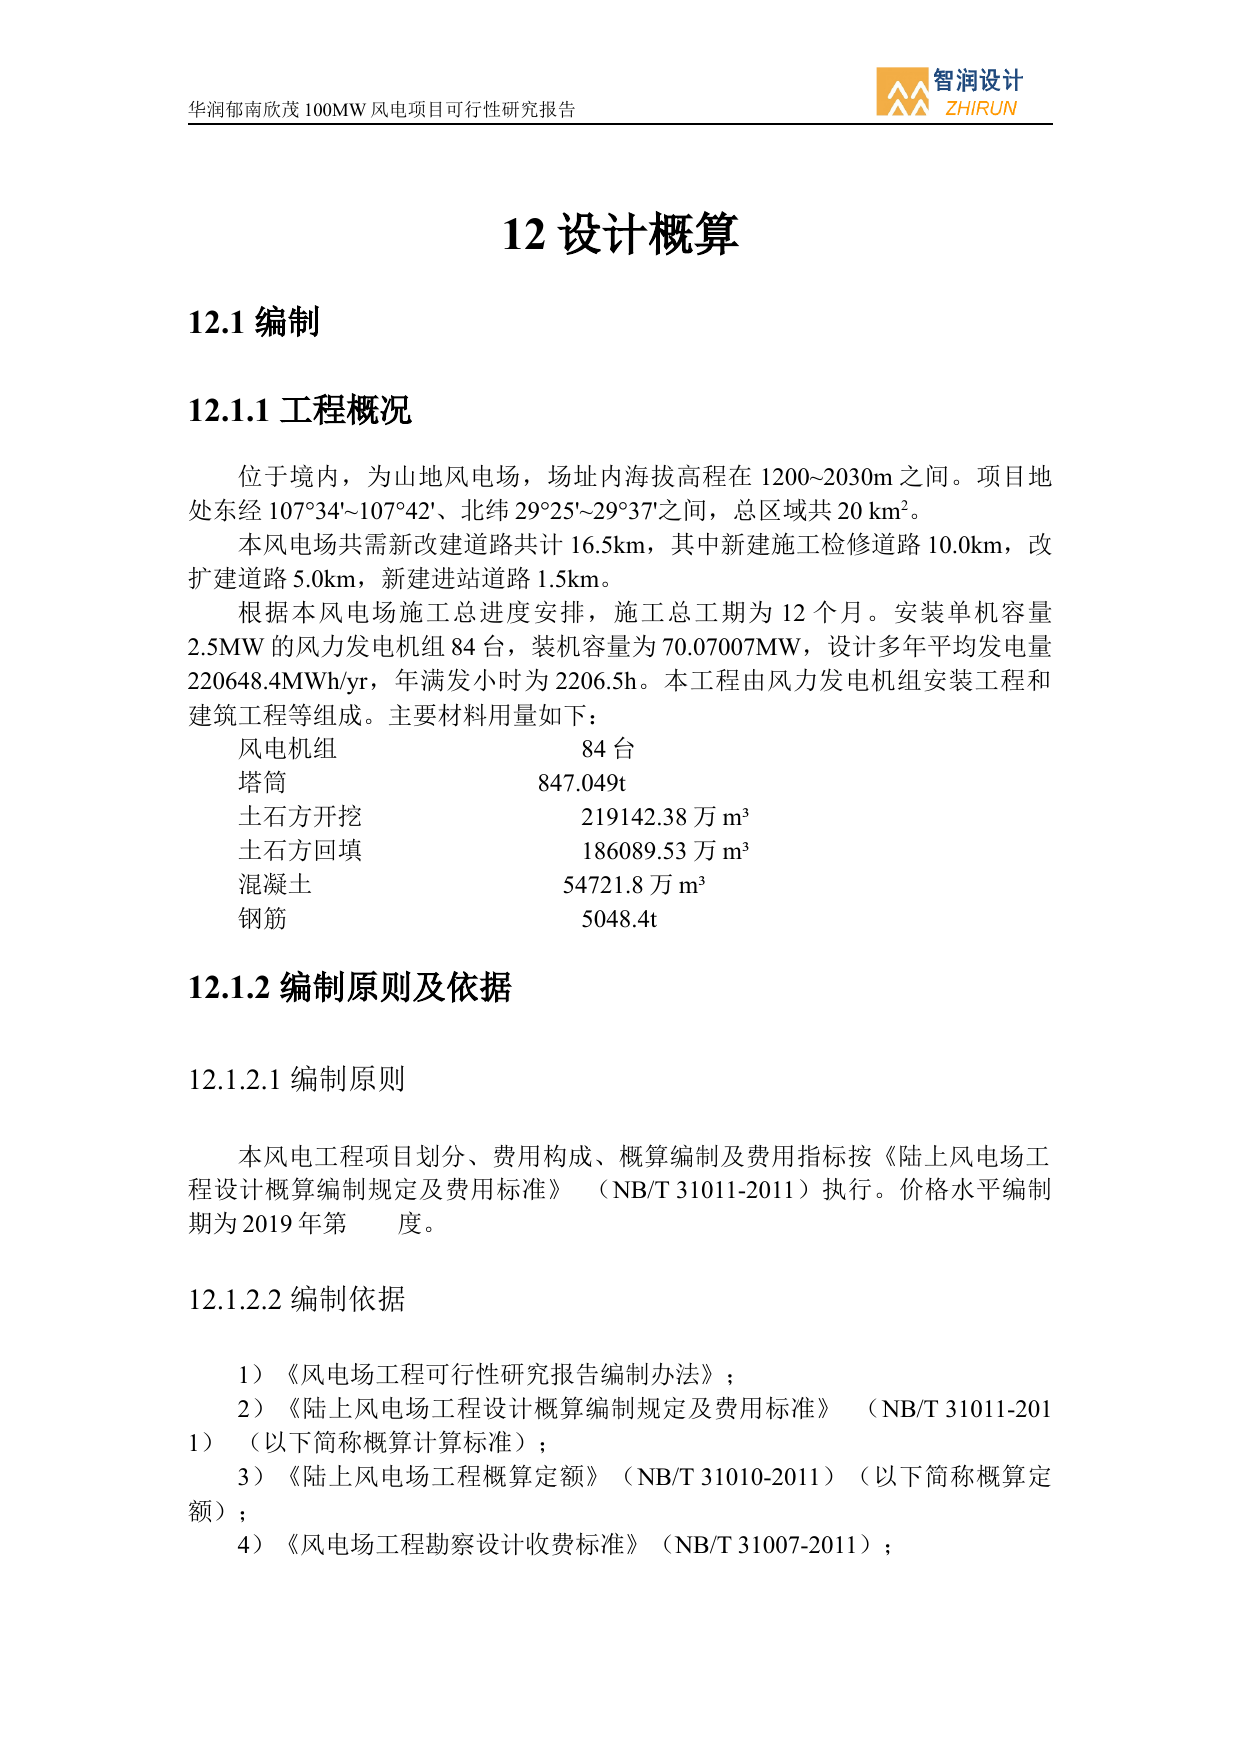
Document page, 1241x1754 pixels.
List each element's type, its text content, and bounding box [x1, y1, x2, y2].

text 混凝土 54721.8万m³ [187, 867, 1053, 901]
text 风电机组 84台 [187, 731, 1053, 765]
text 3）《陆上风电场工程概算定额》（NB/T -）（以下简称概算定额）； [187, 1459, 1053, 1527]
text 12设计概算 [187, 198, 1053, 266]
text 本风电工程项目划分、费用构成、概算编制及费用指标按《陆上风电场工程设计概算编制规定及费用标准》 （NB/T 1-）执行。价格水平编制期为2019年第三季度。 [187, 1137, 1053, 1239]
text 土石方开挖 219142.38万m³ [187, 799, 1053, 833]
text 12.1.1 工程概况 [187, 374, 1053, 442]
text 12.1.2 编制原则及依据 [187, 951, 1053, 1019]
text 根据本风电场施工总进度安排，施工总工期为12个月。安装单机容量2.5MW的风力发电机组84台，装机容量为70.07007MW，设计多年平均发电量220648.4MWh/yr，年满发小时为2206.5h。本工程由风力发电机组安装工程和建筑工程等组成。主要材料用量如下： [187, 595, 1053, 731]
text 本风电场共需新改建道路共计16.5km，其中新建施工检修道路10.0km，改扩建道路5.0km，新建进站道路1.5km。 [187, 527, 1053, 595]
picture [876, 65, 1024, 117]
text 土石方回填 186089.53万m³ [187, 833, 1053, 867]
text 1）《风电场工程可行性研究报告编制办法》； [187, 1357, 1053, 1391]
text 2）《陆上风电场工程设计概算编制规定及费用标准》 （NB/T 1-） （以下简称概算计算标准）； [187, 1391, 1053, 1459]
text 4）《风电场工程勘察设计收费标准》（NB/T 3-）； [187, 1527, 1053, 1561]
text 12.1.2.2 编制依据 [187, 1264, 1053, 1332]
text 位于境内，为山地风电场，场址内海拔高程在1200~2030m之间。项目地处东经107°34'~107°42'、北纬29°25'~29°37'之间，总区域共20 km2。 [187, 459, 1053, 527]
text 12.1.2.1 编制原则 [187, 1044, 1053, 1112]
text 12.1 编制说明 [187, 300, 1053, 340]
text 塔筒 847.049t [187, 765, 1053, 799]
text 钢筋 5048.4t [187, 901, 1053, 934]
